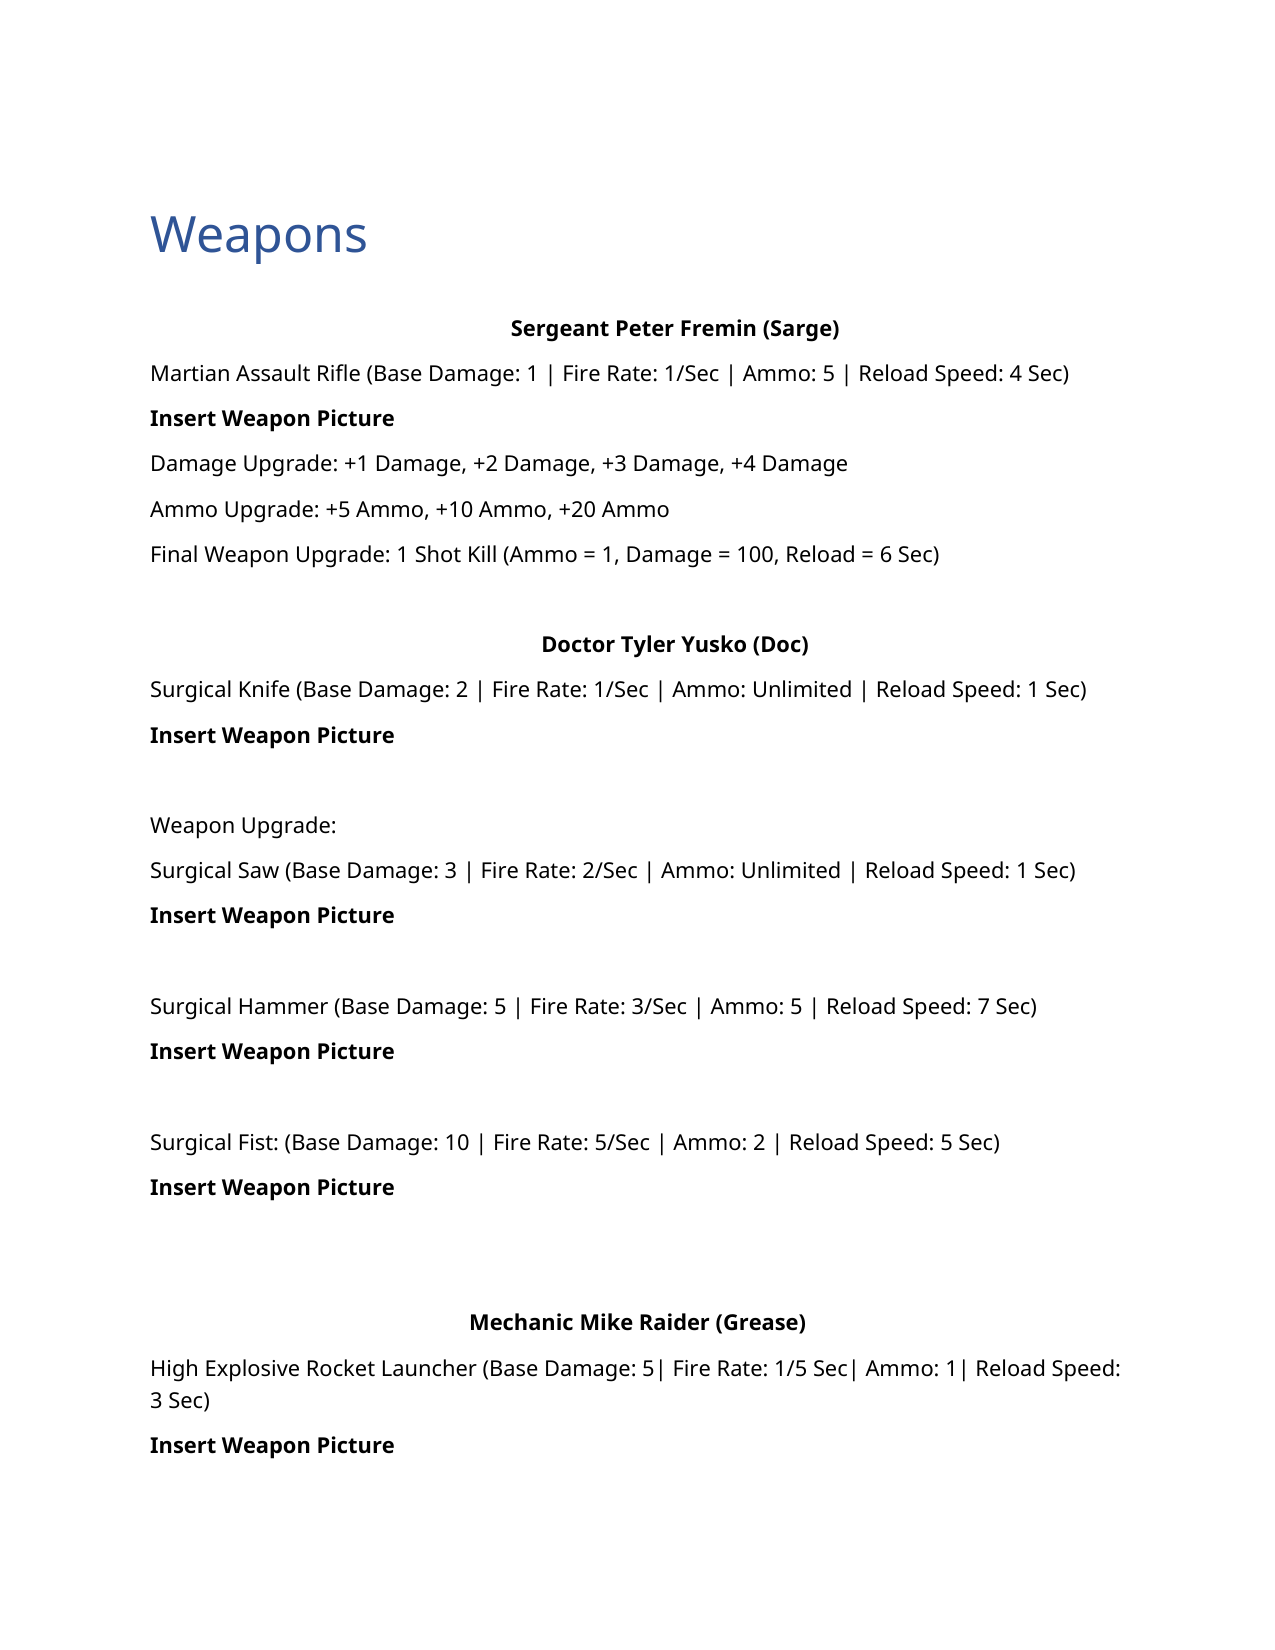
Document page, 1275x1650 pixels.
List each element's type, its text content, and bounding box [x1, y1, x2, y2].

text Insert Weapon Picture [150, 1430, 1125, 1460]
text Damage Upgrade: +1 Damage, +2 Damage, +3 Damage, +4 Damage [150, 448, 1125, 478]
text Insert Weapon Picture [150, 719, 1125, 749]
text Weapon Upgrade: [150, 810, 1125, 840]
text Surgical Hammer (Base Damage: 5 | Fire Rate: 3/Sec | Ammo: 5 | Reload Speed: 7 Sec) [150, 991, 1125, 1021]
text Surgical Knife (Base Damage: 2 | Fire Rate: 1/Sec | Ammo: Unlimited | Reload Speed: 1 Sec) [150, 674, 1125, 704]
text Final Weapon Upgrade: 1 Shot Kill (Ammo = 1, Damage = 100, Reload = 6 Sec) [150, 539, 1125, 568]
text Insert Weapon Picture [150, 1036, 1125, 1066]
text Sergeant Peter Fremin (Sarge) [150, 313, 1125, 342]
text Surgical Saw (Base Damage: 3 | Fire Rate: 2/Sec | Ammo: Unlimited | Reload Speed: 1 Sec) [150, 855, 1125, 885]
subtitle Weapons [150, 199, 1125, 267]
text Mechanic Mike Raider (Grease) [150, 1307, 1125, 1337]
text Insert Weapon Picture [150, 403, 1125, 433]
text High Explosive Rocket Launcher (Base Damage: 5| Fire Rate: 1/5 Sec| Ammo: 1| Reload Speed: 3 Sec) [150, 1352, 1125, 1415]
text Martian Assault Rifle (Base Damage: 1 | Fire Rate: 1/Sec | Ammo: 5 | Reload Speed: 4 Sec) [150, 358, 1125, 388]
text Ammo Upgrade: +5 Ammo, +10 Ammo, +20 Ammo [150, 493, 1125, 523]
text Insert Weapon Picture [150, 900, 1125, 930]
text Insert Weapon Picture [150, 1172, 1125, 1201]
text Surgical Fist: (Base Damage: 10 | Fire Rate: 5/Sec | Ammo: 2 | Reload Speed: 5 Sec) [150, 1126, 1125, 1156]
text Doctor Tyler Yusko (Doc) [150, 629, 1125, 659]
